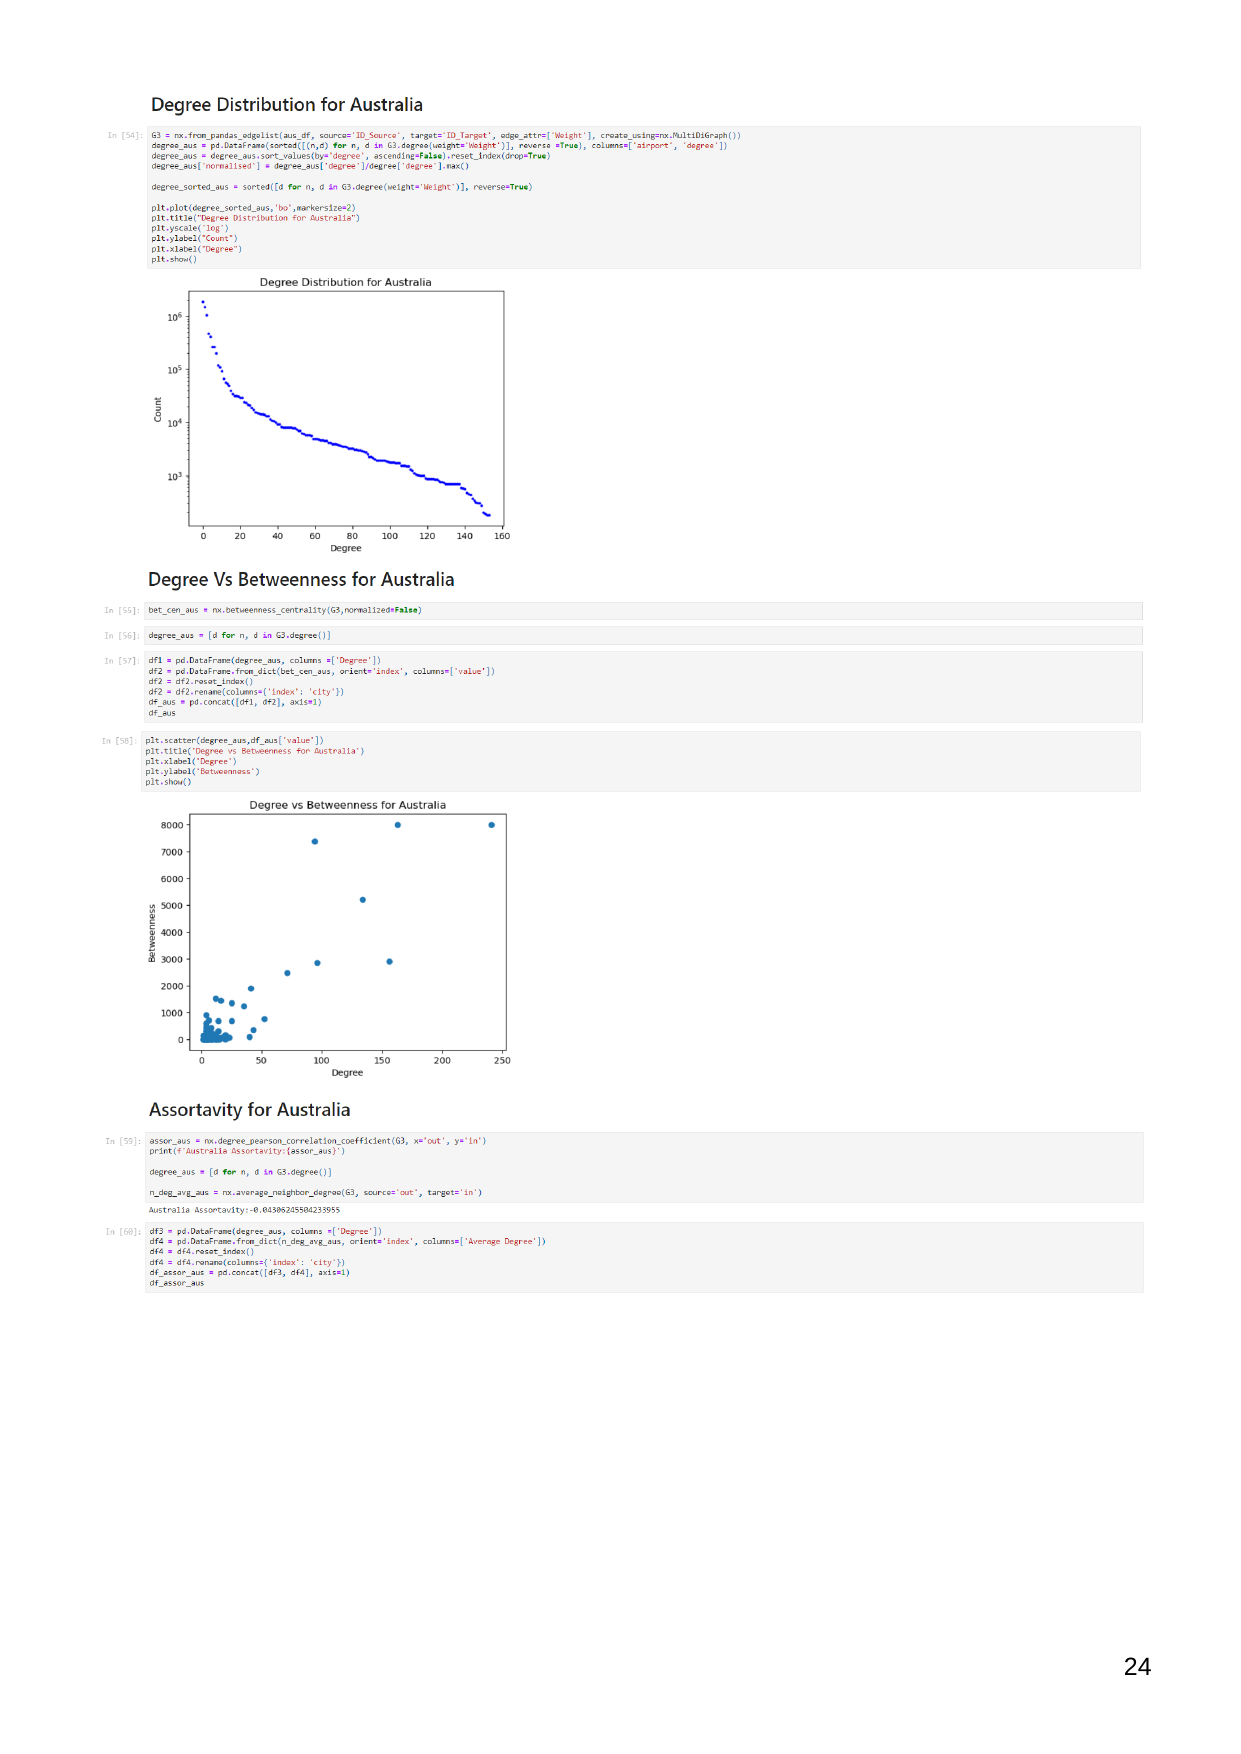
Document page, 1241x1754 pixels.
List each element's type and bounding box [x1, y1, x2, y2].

picture [88, 88, 1151, 1296]
